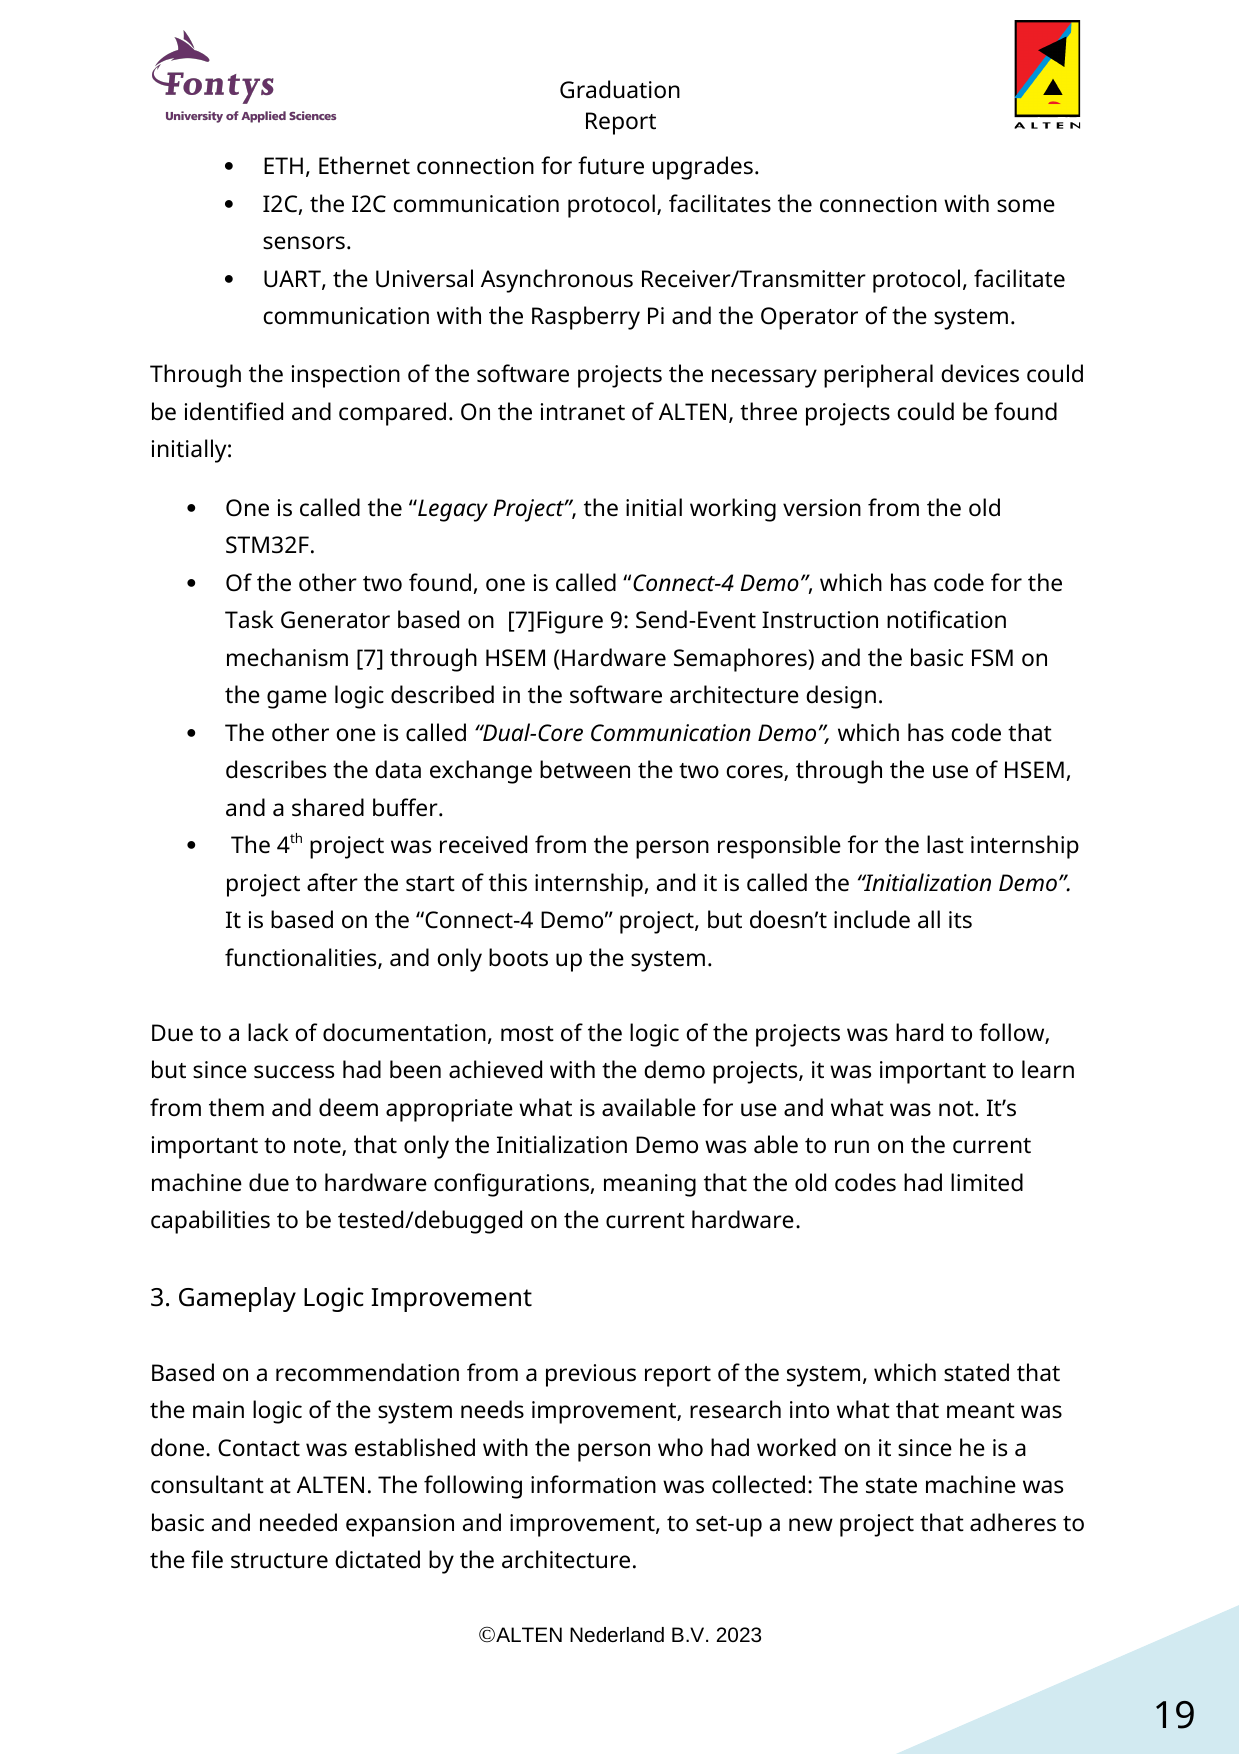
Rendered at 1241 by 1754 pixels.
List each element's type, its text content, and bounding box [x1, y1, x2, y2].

list UART, the Universal Asynchronous Receiver/Transmitter protocol, facilitate communication with the Raspberry Pi and the Operator of the system. [225, 262, 1090, 331]
list 3. Gameplay Logic Improvement Based on a recommendation from a previous report of the system, which stated that the main logic of the system needs improvement, research into what that meant was done. Contact was established with the person who had worked on it since he is a consultant at ALTEN. The following information was collected: The state machine was basic and needed expansion and improvement, to set-up a new project that adheres to the file structure dictated by the architecture. [150, 1279, 1090, 1576]
list Of the other two found, one is called “Connect-4 Demo”, which has code for the Task Generator based on Figure 9: Send-Event Instruction notification mechanism through HSEM (Hardware Semaphores) and the basic FSM on the game logic described in the software architecture design. [187, 567, 1090, 710]
picture [1014, 20, 1080, 129]
text Through the inspection of the software projects the necessary peripheral devices could be identified and compared. On the intranet of ALTEN, three projects could be found initially: [150, 358, 1090, 464]
list The other one is called “Dual-Core Communication Demo”, which has code that describes the data exchange between the two cores, through the use of HSEM, and a shared buffer. [187, 717, 1090, 823]
list ETH, Ethernet connection for future upgrades. [225, 150, 1090, 181]
list The 4th project was received from the person responsible for the last internship project after the start of this internship, and it is called the “Initialization Demo”. It is based on the “Connect-4 Demo” project, but doesn’t include all its functionalities, and only boots up the system. [187, 829, 1090, 973]
list Due to a lack of documentation, most of the logic of the projects was hard to follow, but since success had been achieved with the demo projects, it was important to learn from them and deem appropriate what is available for use and what was not. It’s important to note, that only the Initialization Demo was able to run on the current machine due to hardware configurations, meaning that the old codes had limited capabilities to be tested/debugged on the current hardware. [150, 979, 1090, 1235]
picture [150, 28, 338, 124]
list I2C, the I2C communication protocol, facilitates the connection with some sensors. [225, 187, 1090, 256]
list One is called the “Legacy Project”, the initial working version from the old STM32F. [187, 492, 1090, 560]
